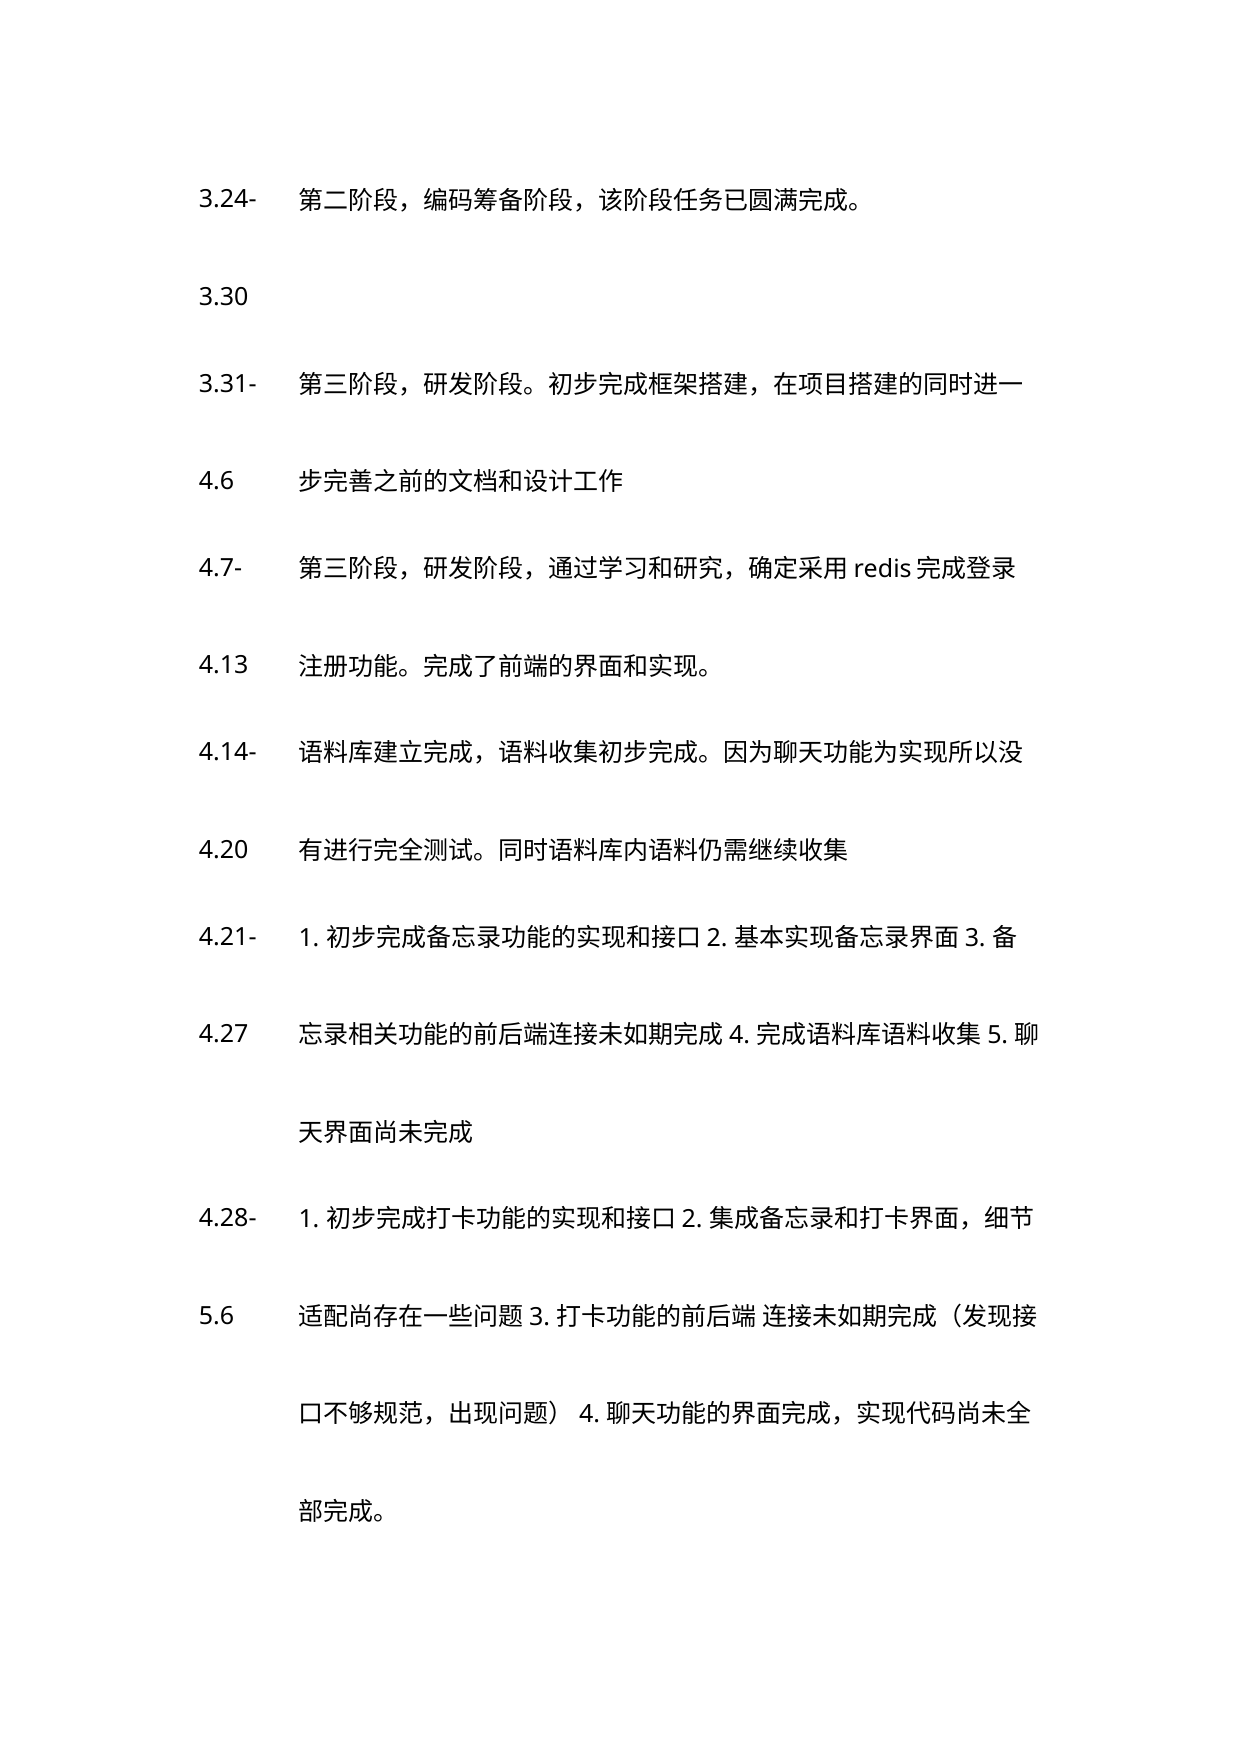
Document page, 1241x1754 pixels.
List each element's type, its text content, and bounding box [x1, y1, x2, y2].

table_cell 第三阶段，研发阶段，通过学习和研究，确定采用redis完成登录注册功能。完成了前端的界面和实现。 [287, 531, 1053, 715]
table_cell 第二阶段，编码筹备阶段，该阶段任务已圆满完成。 [287, 162, 1053, 346]
table_cell 4.7-4.13 [188, 531, 287, 715]
table_cell 3.31-4.6 [188, 346, 287, 531]
table_cell 3.24-3.30 [188, 162, 287, 346]
table_cell 语料库建立完成，语料收集初步完成。因为聊天功能为实现所以没有进行完全测试。同时语料库内语料仍需继续收集 [287, 715, 1053, 899]
table_cell 4.14-4.20 [188, 715, 287, 899]
table_cell 1. 初步完成打卡功能的实现和接口 2. 集成备忘录和打卡界面，细节适配尚存在一些问题 3. 打卡功能的前后端 连接未如期完成（发现接口不够规范，出现问题） 4. 聊天功能的界面完成，实现代码尚未全部完成。 [287, 1181, 1053, 1560]
table_cell 4.28-5.6 [188, 1181, 287, 1560]
table_cell 1. 初步完成备忘录功能的实现和接口 2. 基本实现备忘录界面 3. 备忘录相关功能的前后端连接未如期完成 4. 完成语料库语料收集 5. 聊天界面尚未完成 [287, 899, 1053, 1181]
table_cell 4.21-4.27 [188, 899, 287, 1181]
table_cell 第三阶段，研发阶段。初步完成框架搭建，在项目搭建的同时进一步完善之前的文档和设计工作 [287, 346, 1053, 531]
